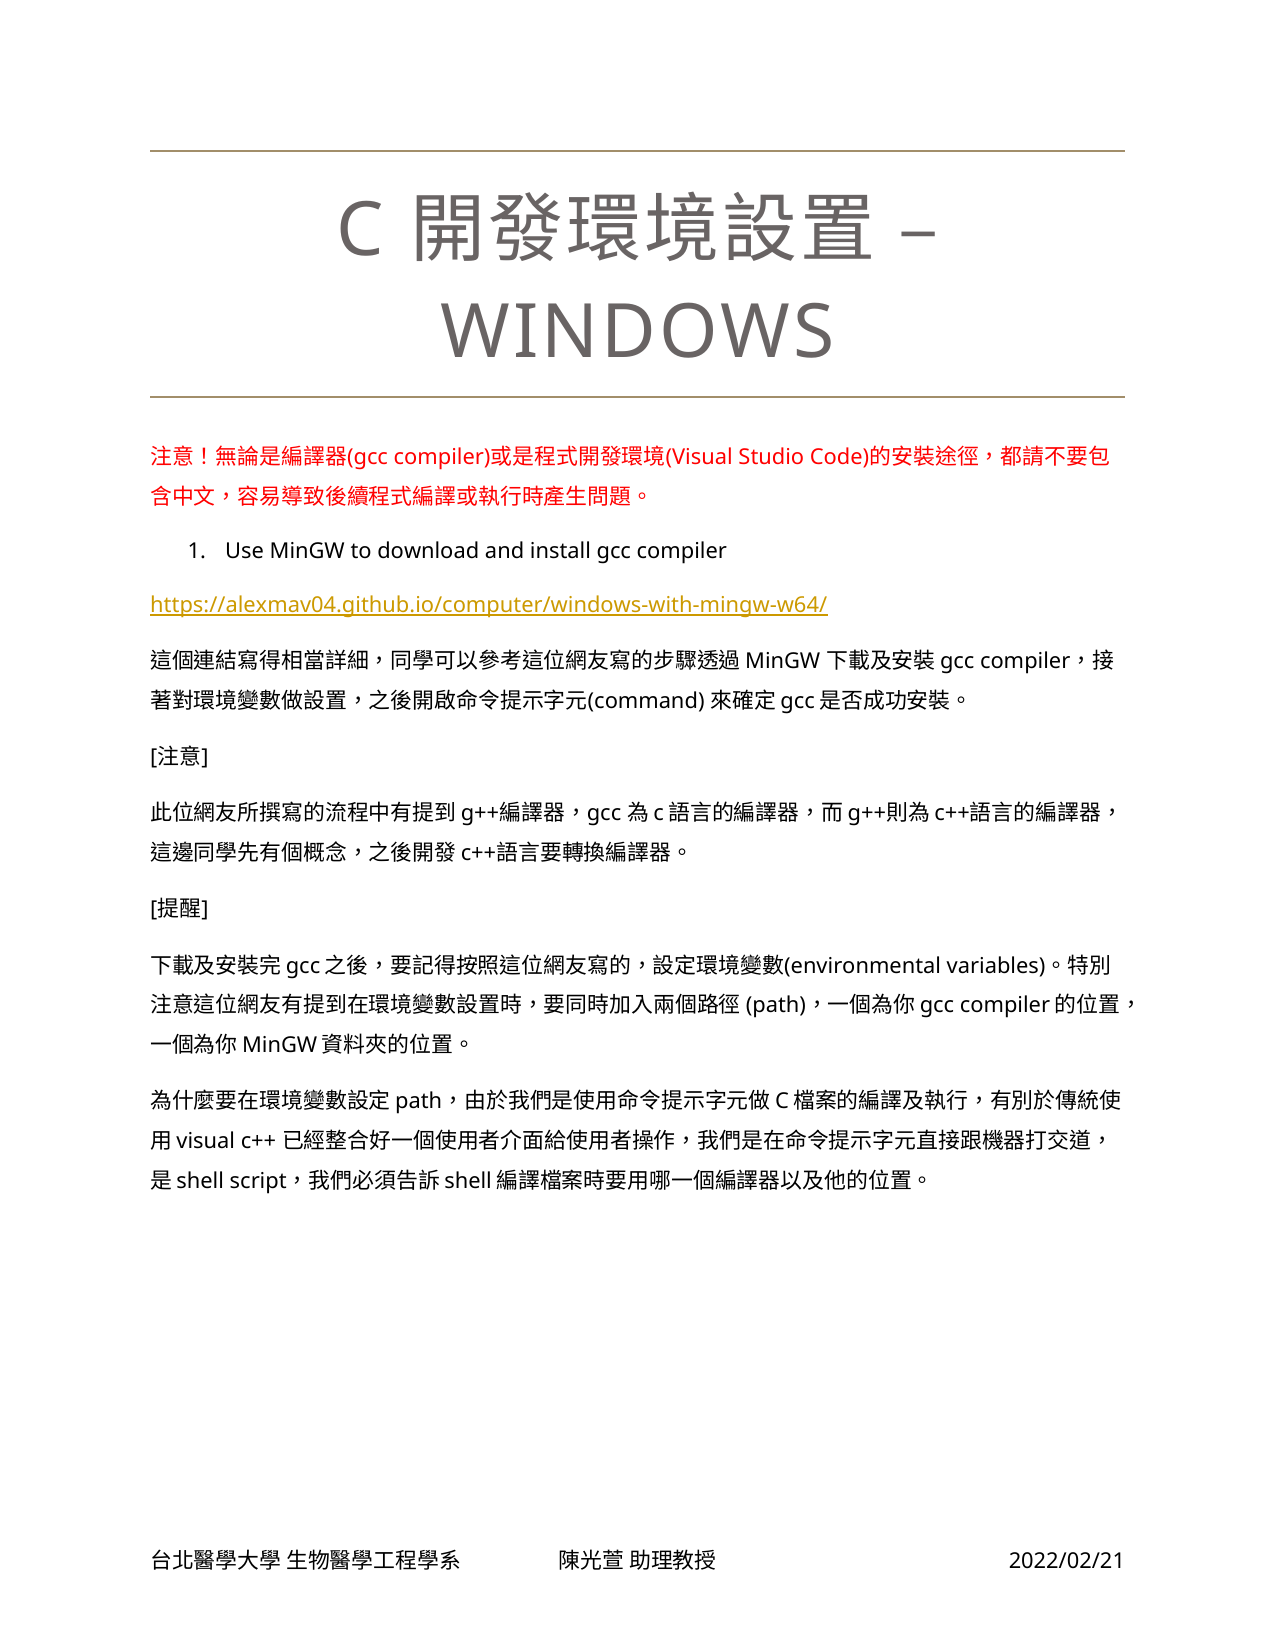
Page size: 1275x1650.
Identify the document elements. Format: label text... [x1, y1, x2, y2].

text 下載及安裝完gcc之後，要記得按照這位網友寫的，設定環境變數(environmental variables)。特別注意這位網友有提到在環境變數設置時，要同時加入兩個路徑 (path)，一個為你gcc compiler的位置，一個為你MinGW資料夾的位置。 [150, 948, 1125, 1059]
text [提醒] [150, 891, 1125, 923]
list Use MinGW to download and install gcc compiler [187, 535, 1125, 565]
text [注意] [150, 739, 1125, 771]
title c 開發環境設置 – windows [150, 152, 1125, 396]
text https://alexmav04.github.io/computer/windows-with-mingw-w64/ [150, 589, 1125, 619]
text 這個連結寫得相當詳細，同學可以參考這位網友寫的步驟透過MinGW 下載及安裝gcc compiler，接著對環境變數做設置，之後開啟命令提示字元(command) 來確定gcc是否成功安裝。 [150, 643, 1125, 714]
text 注意！無論是編譯器(gcc compiler)或是程式開發環境(Visual Studio Code)的安裝途徑，都請不要包含中文，容易導致後續程式編譯或執行時產生問題。 [150, 439, 1125, 511]
text 為什麼要在環境變數設定path，由於我們是使用命令提示字元做C檔案的編譯及執行，有別於傳統使用visual c++ 已經整合好一個使用者介面給使用者操作，我們是在命令提示字元直接跟機器打交道，是shell script，我們必須告訴shell編譯檔案時要用哪一個編譯器以及他的位置。 [150, 1083, 1125, 1194]
text 此位網友所撰寫的流程中有提到g++編譯器，gcc 為c語言的編譯器，而g++則為c++語言的編譯器，這邊同學先有個概念，之後開發c++語言要轉換編譯器。 [150, 795, 1125, 867]
